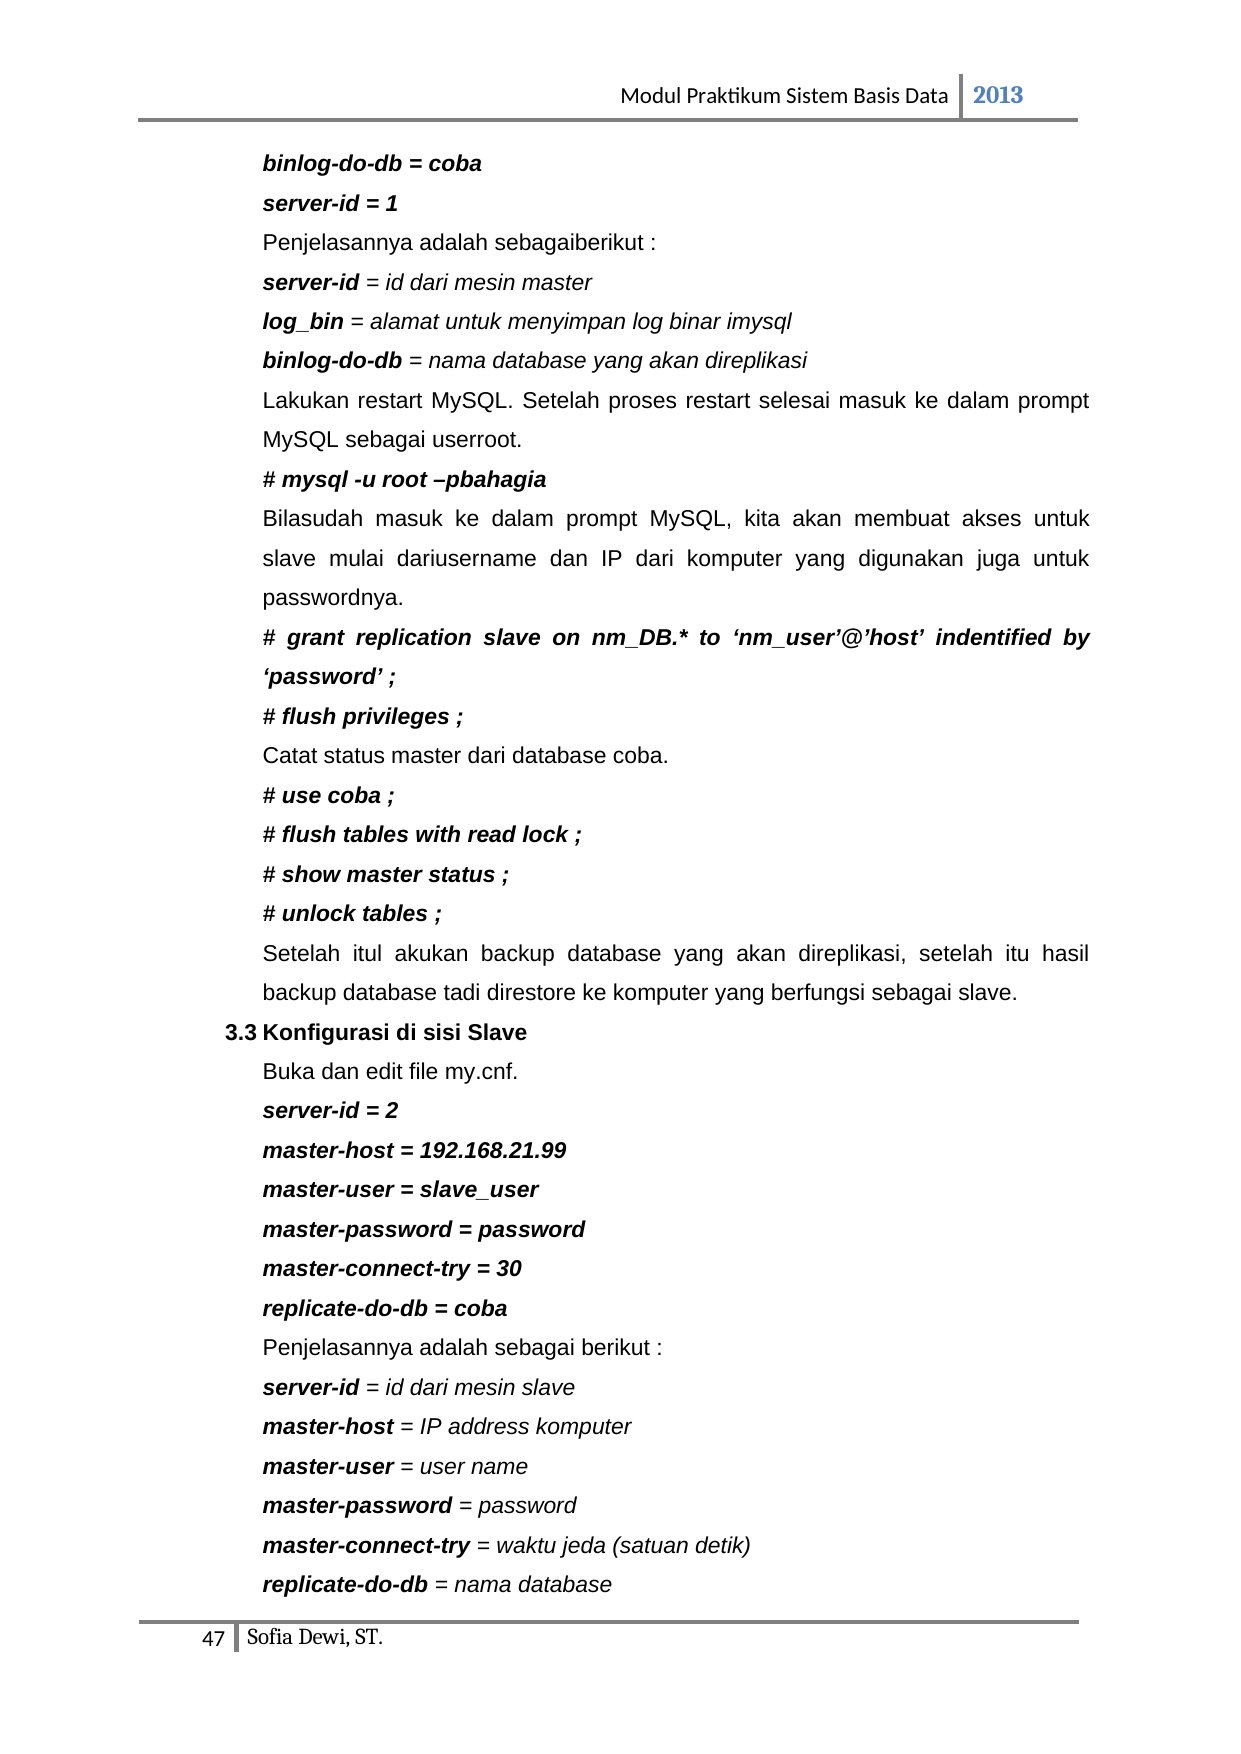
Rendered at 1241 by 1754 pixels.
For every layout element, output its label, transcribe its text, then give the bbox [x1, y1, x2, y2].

list replicate-do-db = nama database [262, 1571, 1090, 1598]
list server-id = id dari mesin slave [262, 1374, 1090, 1400]
list master-host = 192.168.21.99 [262, 1137, 1090, 1163]
list master-connect-try = waktu jeda (satuan detik) [262, 1532, 1090, 1558]
list binlog-do-db = coba [262, 150, 1090, 176]
list Buka dan edit file my.cnf. [262, 1058, 1090, 1084]
list master-user = user name [262, 1453, 1090, 1479]
list # show master status ; [262, 861, 1090, 887]
list replicate-do-db = coba [262, 1295, 1090, 1321]
list master-user = slave_user [262, 1176, 1090, 1203]
list master-password = password [262, 1492, 1090, 1519]
list server-id = 1 [262, 189, 1090, 216]
list log_bin = alamat untuk menyimpan log binar imysql [262, 308, 1090, 334]
list Penjelasannya adalah sebagaiberikut : [262, 229, 1090, 255]
list server-id = id dari mesin master [262, 268, 1090, 295]
list # unlock tables ; [262, 900, 1090, 926]
list server-id = 2 [262, 1097, 1090, 1124]
list Setelah itul akukan backup database yang akan direplikasi, setelah itu hasil backup database tadi direstore ke komputer yang berfungsi sebagai slave. [262, 939, 1090, 1005]
list Lakukan restart MySQL. Setelah proses restart selesai masuk ke dalam prompt MySQL sebagai userroot. [262, 387, 1090, 453]
list master-connect-try = 30 [262, 1255, 1090, 1282]
list Catat status master dari database coba. [262, 742, 1090, 768]
list Konfigurasi di sisi Slave [225, 1018, 1090, 1045]
list # mysql -u root –pbahagia [262, 466, 1090, 492]
list # grant replication slave on nm_DB.* to ‘nm_user’@’host’ indentified by ‘password’ ; [262, 624, 1090, 689]
list master-password = password [262, 1216, 1090, 1242]
list master-host = IP address komputer [262, 1413, 1090, 1440]
list # use coba ; [262, 782, 1090, 808]
list Bilasudah masuk ke dalam prompt MySQL, kita akan membuat akses untuk slave mulai dariusername dan IP dari komputer yang digunakan juga untuk passwordnya. [262, 505, 1090, 611]
list binlog-do-db = nama database yang akan direplikasi [262, 347, 1090, 374]
list # flush tables with read lock ; [262, 821, 1090, 847]
list # flush privileges ; [262, 703, 1090, 729]
list Penjelasannya adalah sebagai berikut : [262, 1334, 1090, 1361]
